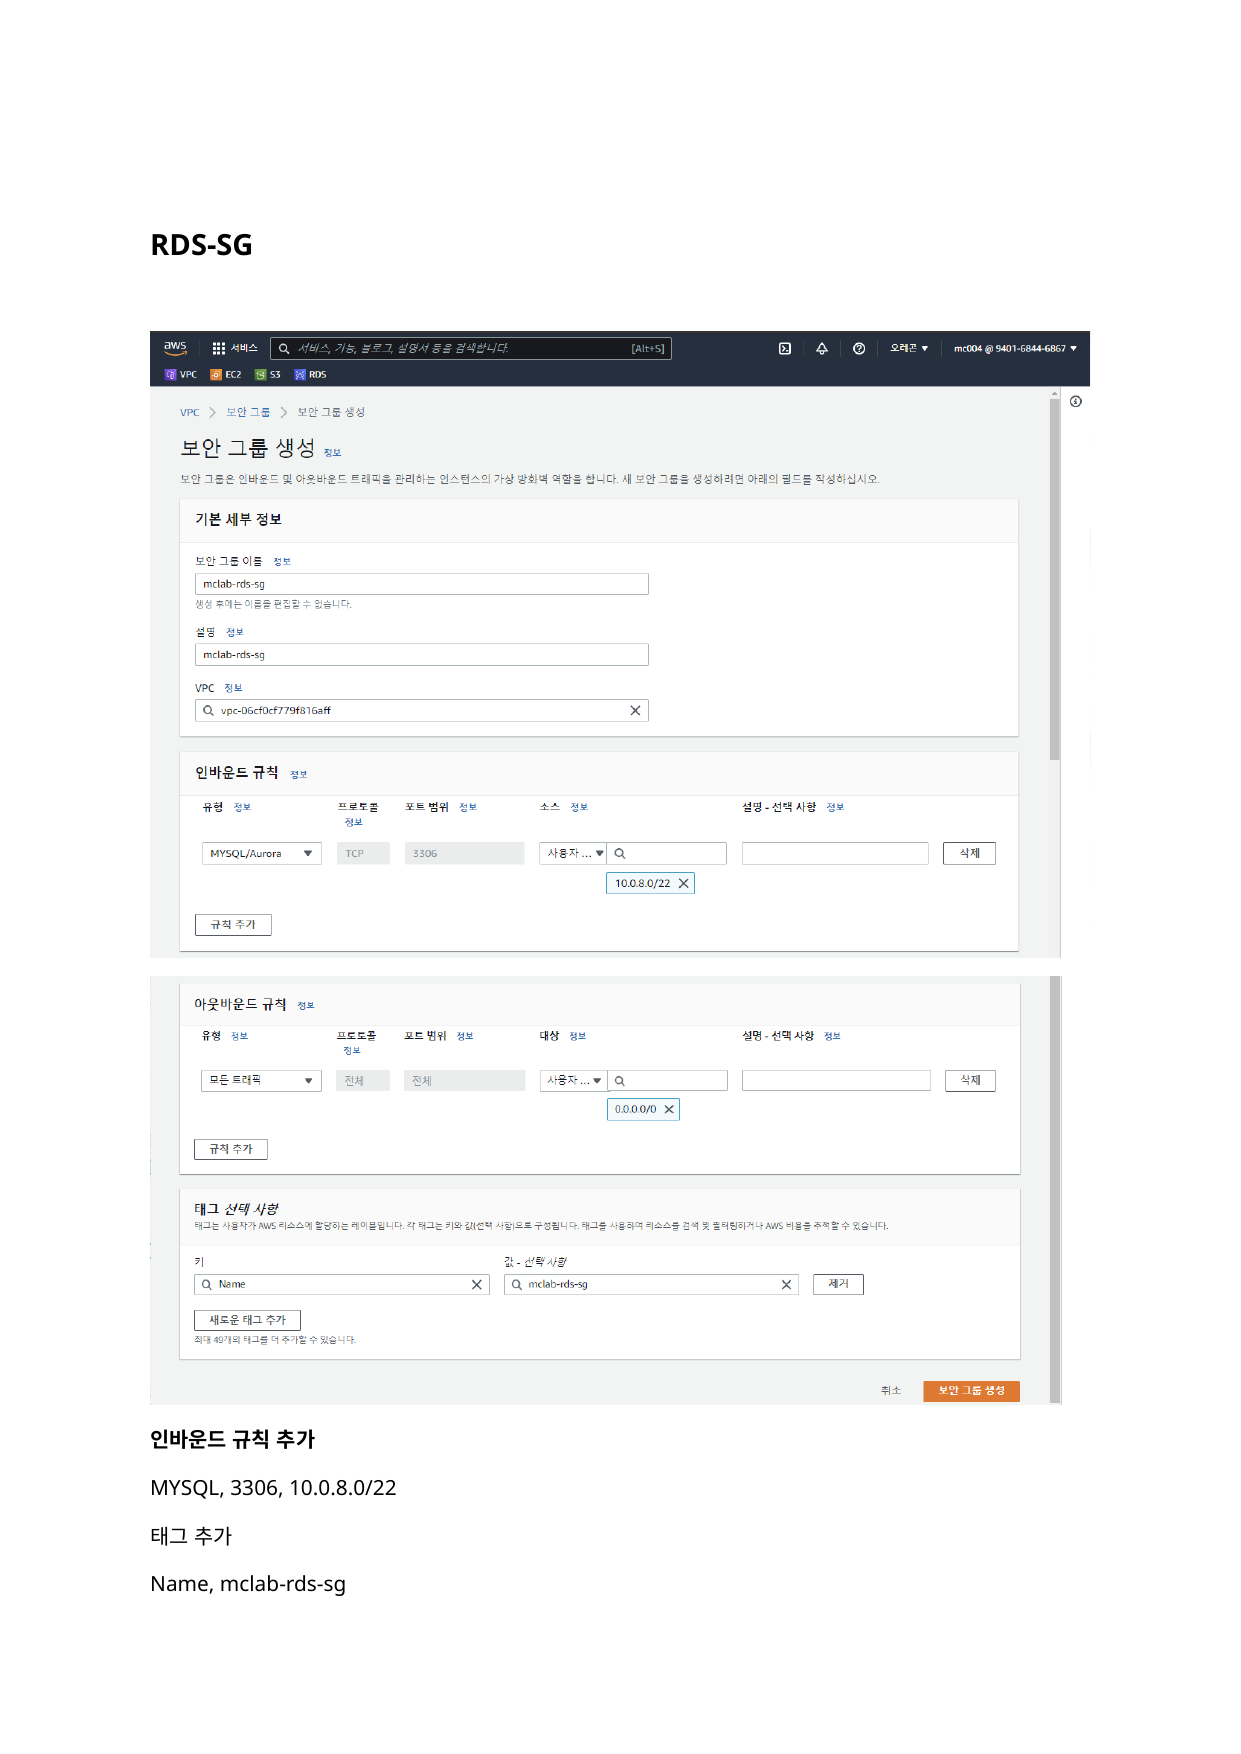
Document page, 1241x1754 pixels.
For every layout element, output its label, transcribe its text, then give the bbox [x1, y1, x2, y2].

picture [150, 976, 1089, 1405]
subtitle RDS-SG [150, 224, 1090, 264]
text MYSQL, 3306, 10.0.8.0/22 [150, 1473, 1090, 1501]
text Name, mclab-rds-sg [150, 1569, 1090, 1598]
text 태그 추가 [150, 1520, 1090, 1550]
text 인바운드 규칙 추가 [150, 1423, 1090, 1453]
picture [150, 331, 1091, 958]
